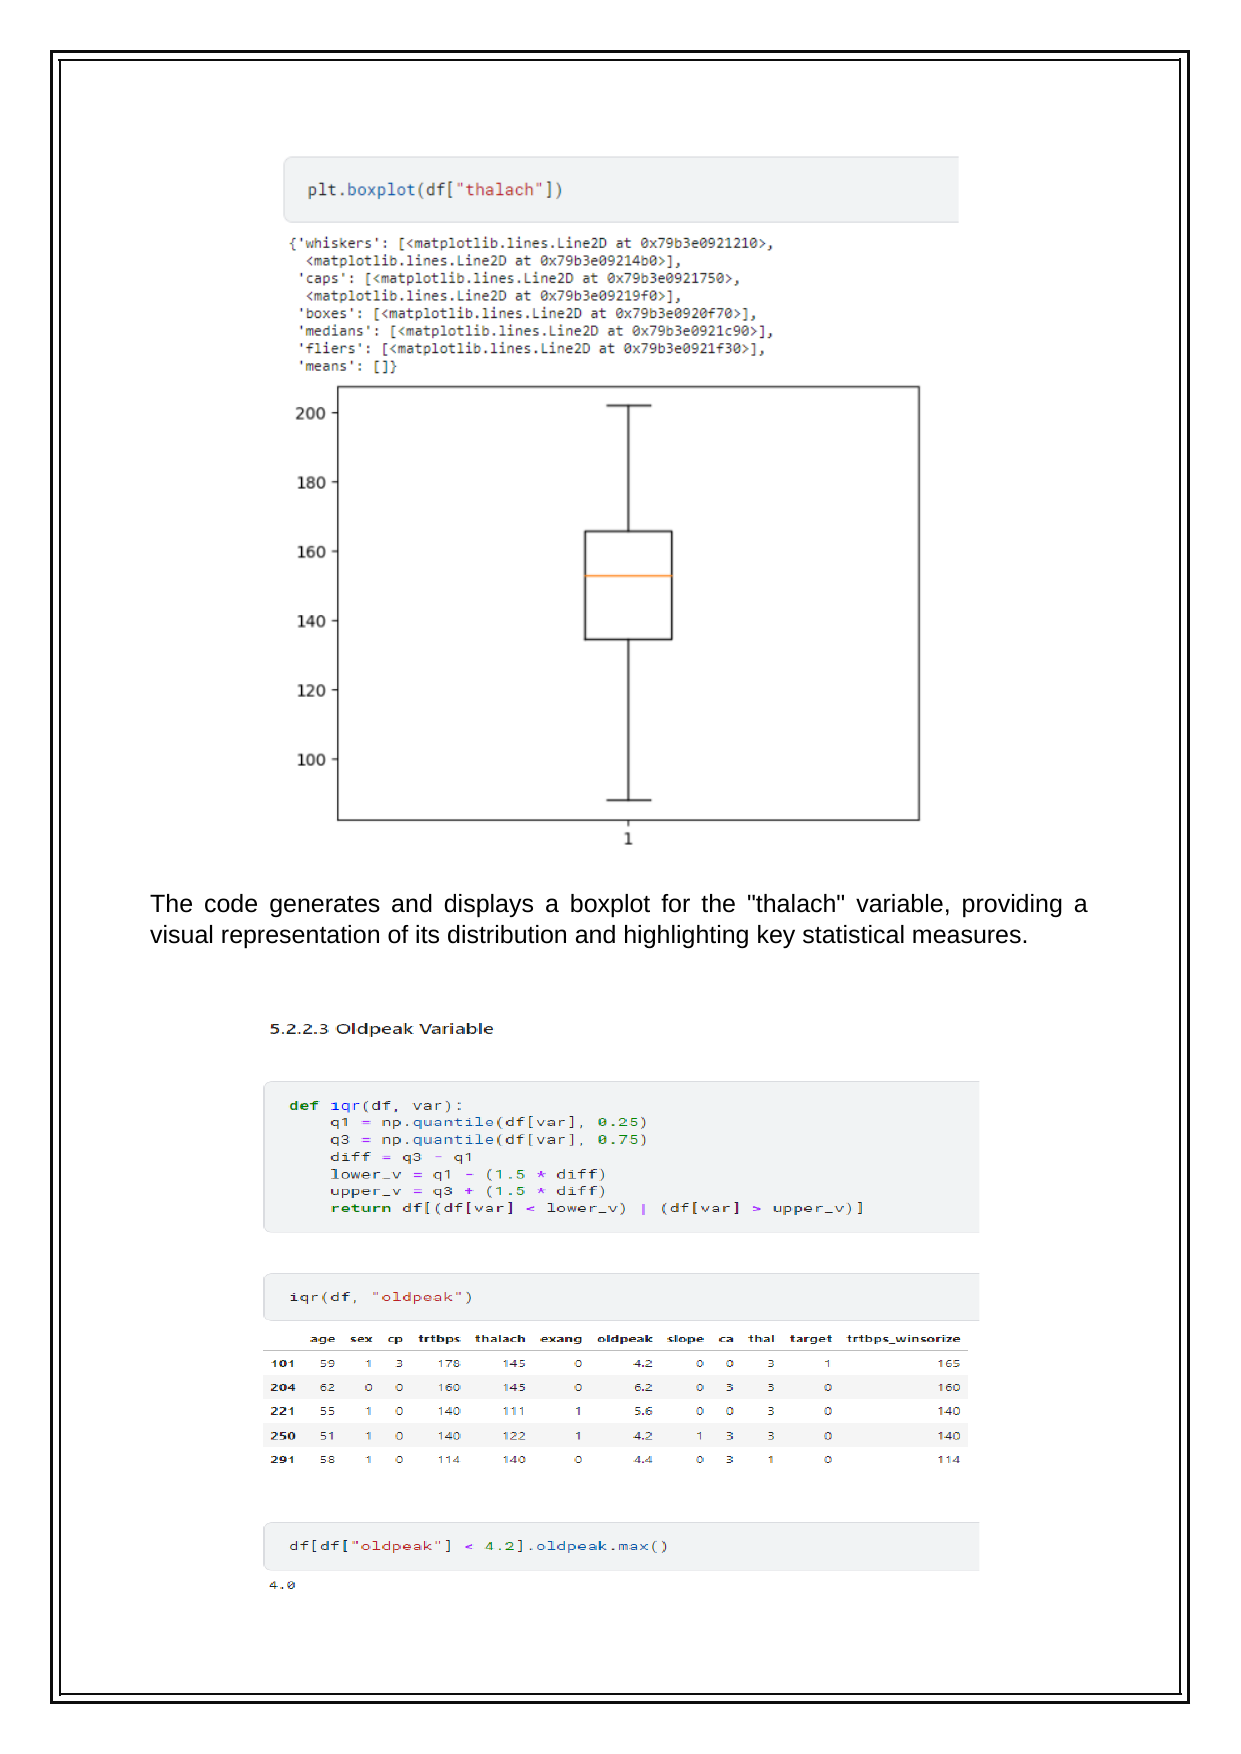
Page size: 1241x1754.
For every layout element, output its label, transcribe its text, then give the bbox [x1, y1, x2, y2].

picture [281, 150, 959, 871]
text The code generates and displays a boxplot for the "thalach" variable, providing a visual representation of its distribution and highlighting key statistical measures. [150, 889, 1090, 949]
picture [260, 1015, 980, 1603]
